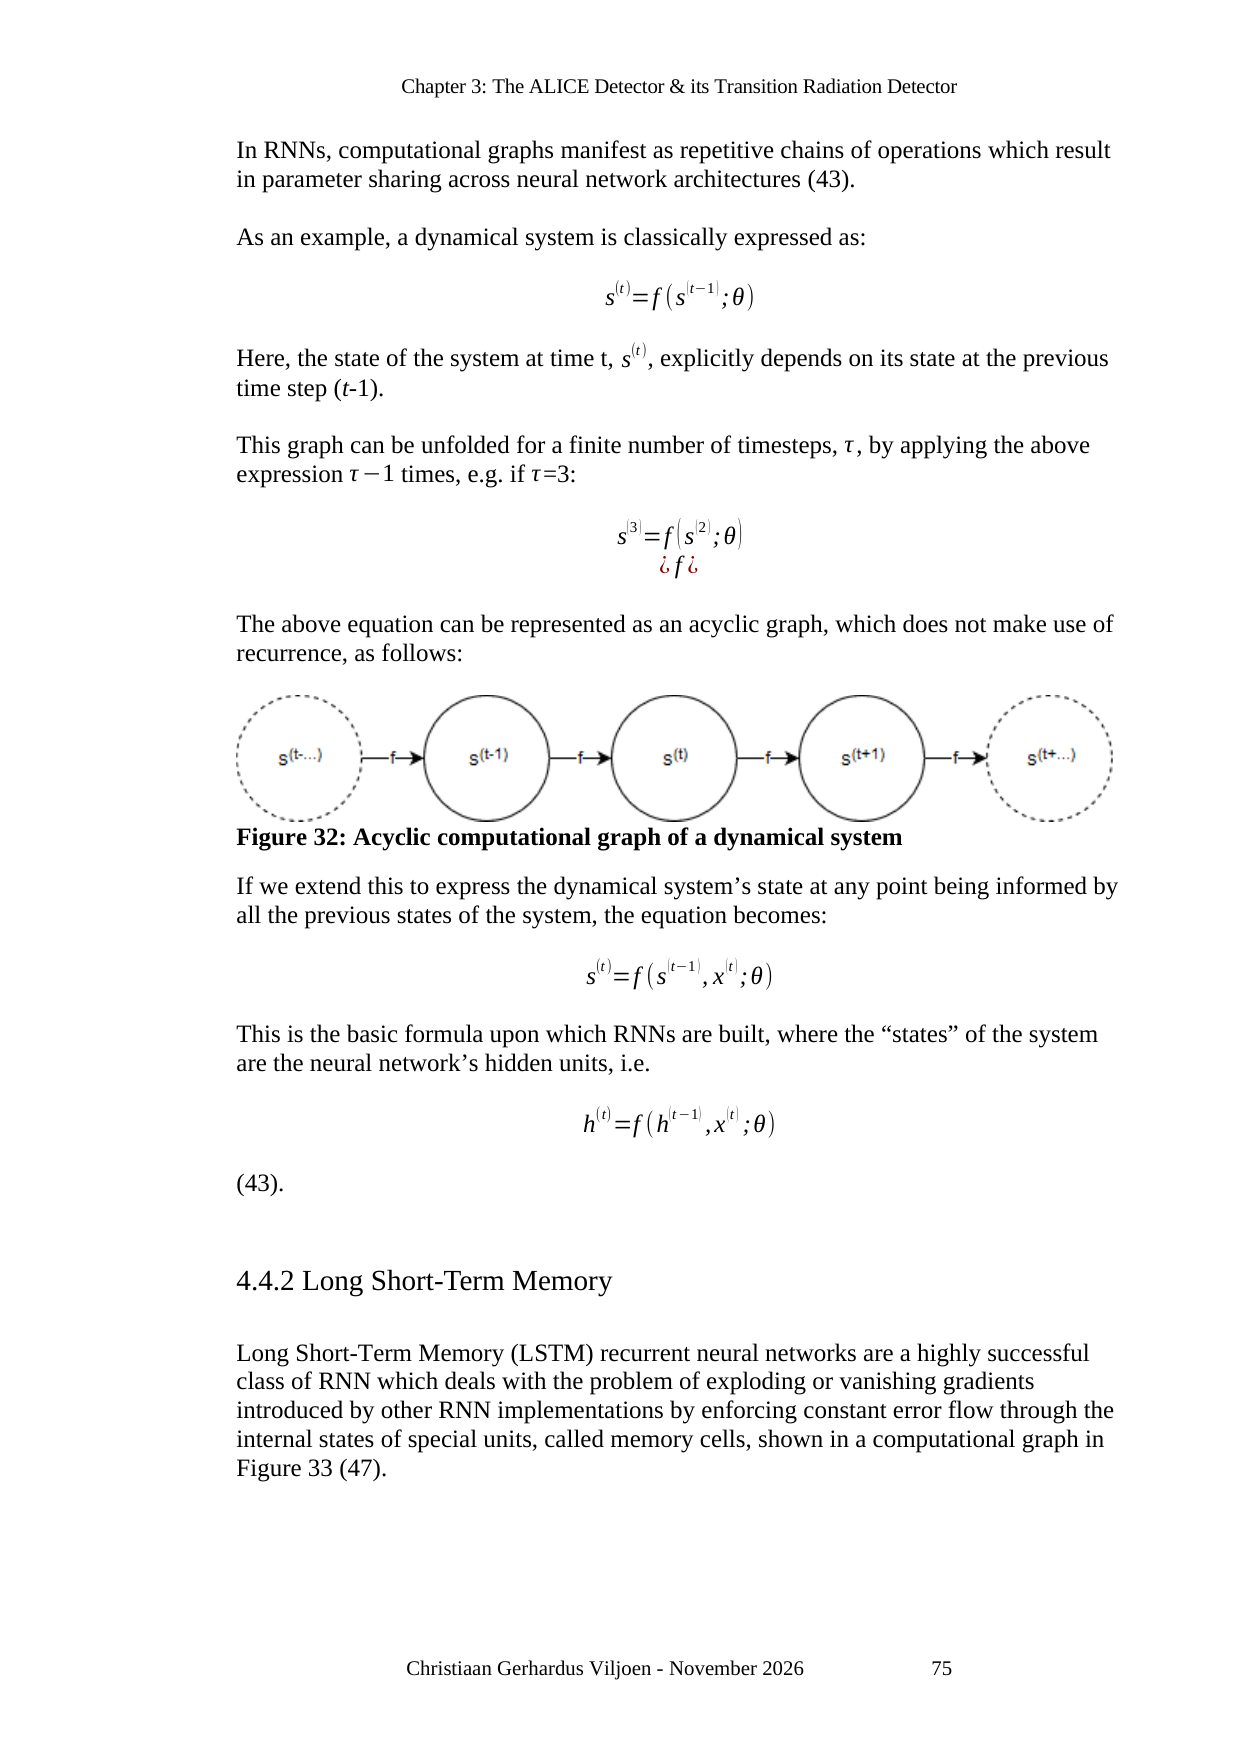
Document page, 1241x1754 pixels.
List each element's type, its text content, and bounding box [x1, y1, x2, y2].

text The above equation can be represented as an acyclic graph, which does not make use of recurrence, as follows: [236, 609, 1122, 666]
text In RNNs, computational graphs manifest as repetitive chains of operations which result in parameter sharing across neural network architectures . [236, 135, 1122, 193]
text Long Short-Term Memory (LSTM) recurrent neural networks are a highly successful class of RNN which deals with the problem of exploding or vanishing gradients introduced by other RNN implementations by enforcing constant error flow through the internal states of special units, called memory cells, shown in a computational graph in Figure 32 . [236, 1338, 1122, 1481]
text . [236, 1168, 1122, 1197]
text If we extend this to express the dynamical system’s state at any point being informed by all the previous states of the system, the equation becomes: [236, 871, 1122, 929]
text Here, the state of the system at time t, , explicitly depends on its state at the previous time step (t-1). [236, 341, 1122, 402]
subtitle Long Short-Term Memory [236, 1263, 1122, 1296]
text This is the basic formula upon which RNNs are built, where the “states” of the system are the neural network’s hidden units, i.e. [236, 1019, 1122, 1077]
text As an example, a dynamical system is classically expressed as: [236, 222, 1122, 250]
picture [236, 695, 1113, 822]
text Figure 32: Acyclic computational graph of a dynamical system [236, 822, 1122, 850]
text This graph can be unfolded for a finite number of timesteps, , by applying the above expression times, e.g. if =3: [236, 430, 1122, 488]
